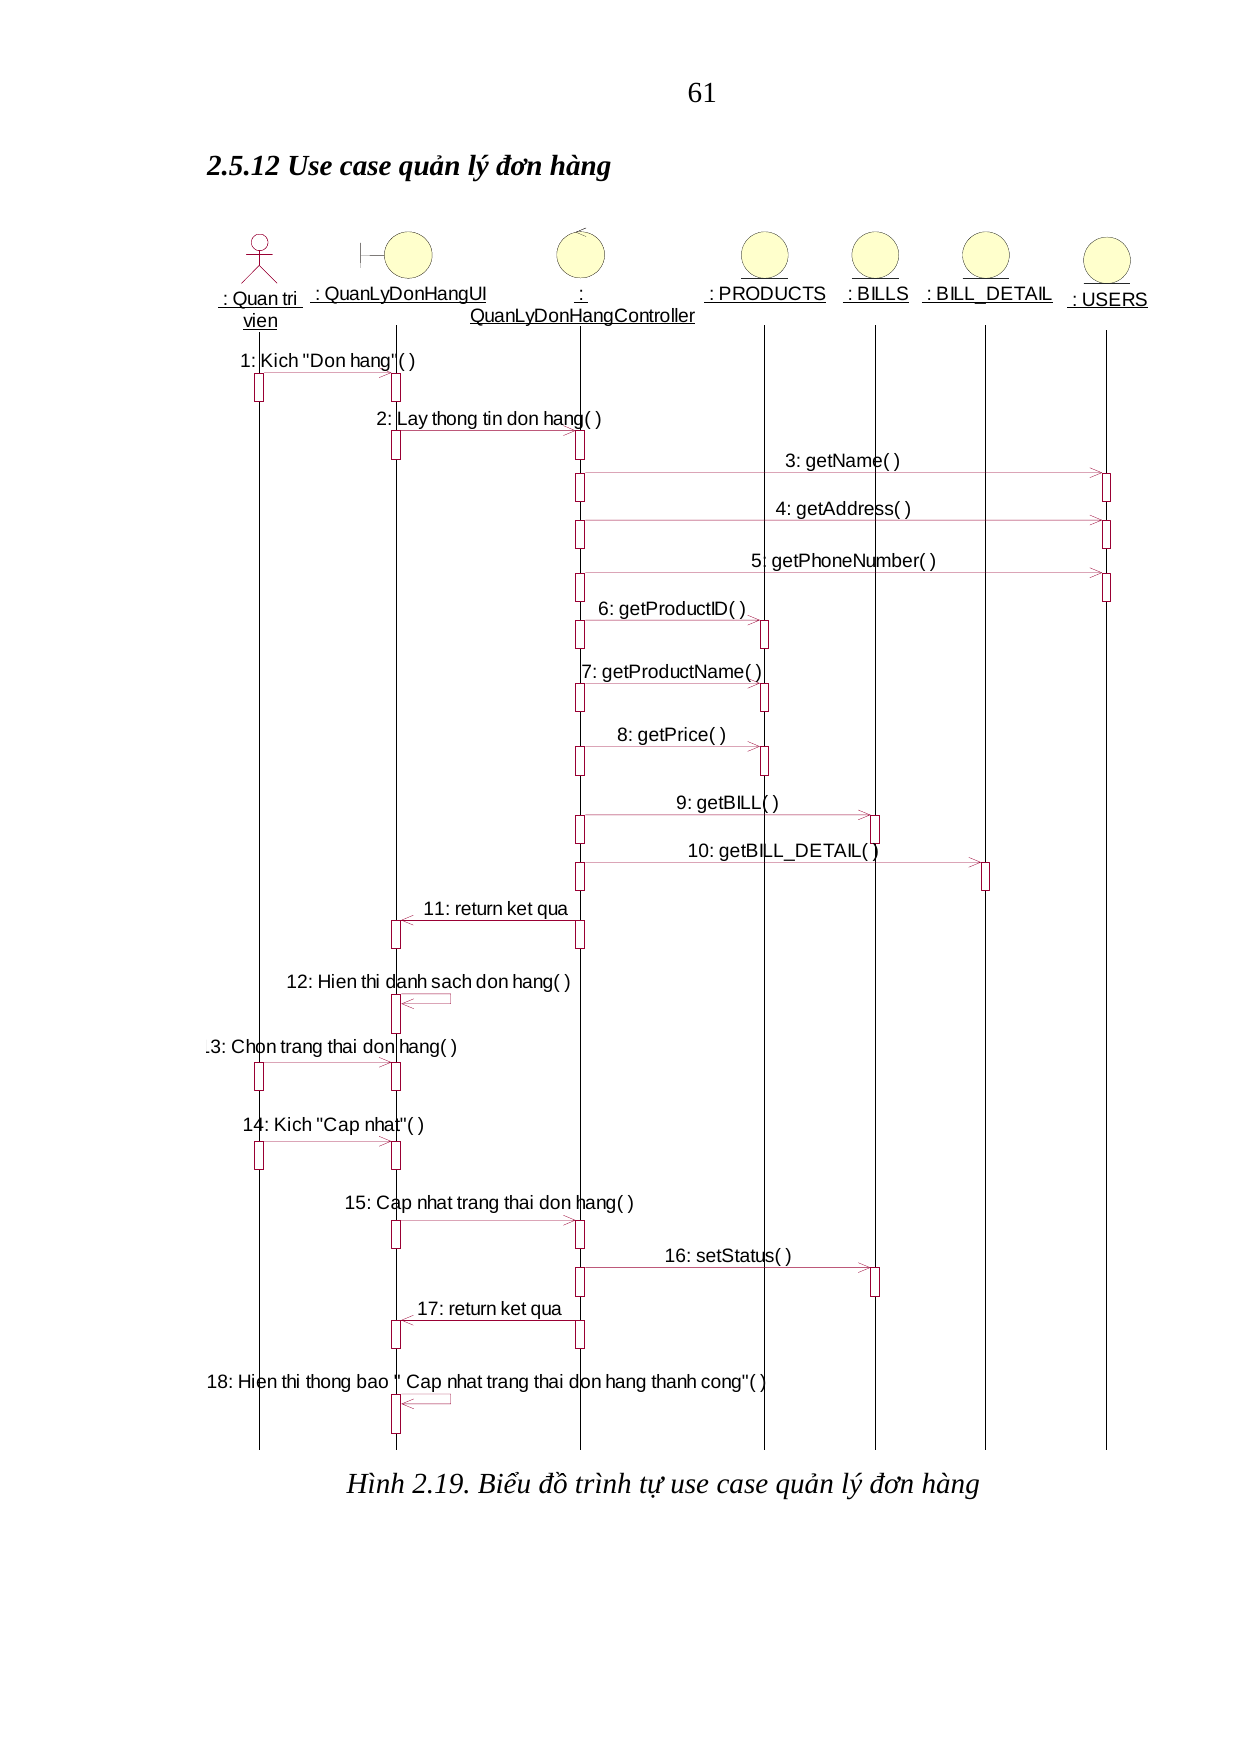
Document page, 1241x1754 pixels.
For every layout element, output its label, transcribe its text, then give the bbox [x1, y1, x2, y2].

subtitle Use case quản lý đơn hàng [207, 148, 1122, 181]
